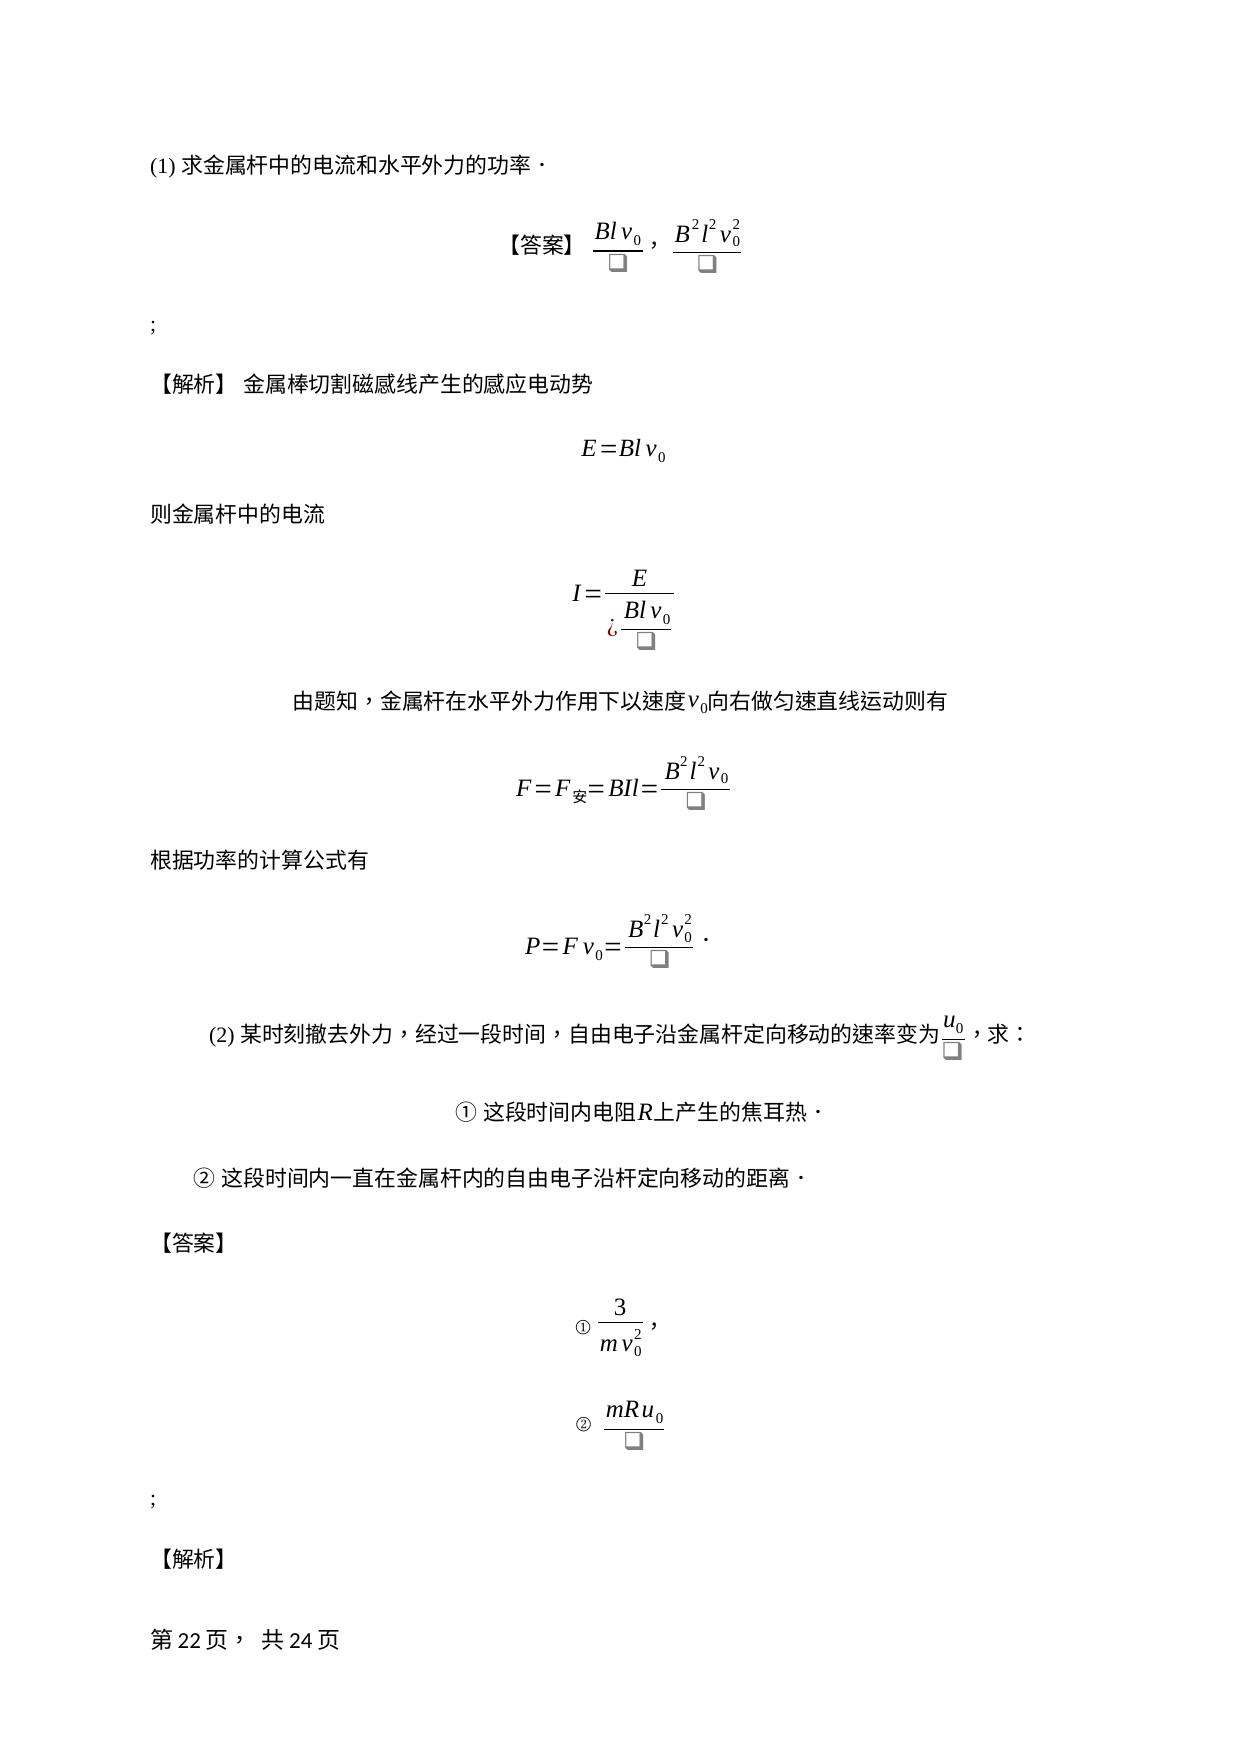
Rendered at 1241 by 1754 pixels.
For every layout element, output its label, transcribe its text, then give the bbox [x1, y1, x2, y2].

text ; [150, 311, 1090, 336]
text 【答案】 ， [150, 216, 1090, 275]
text (2) 某时刻撤去外力，经过一段时间，自由电子沿金属杆定向移动的速率变为，求： [150, 1006, 1090, 1061]
text 由题知，金属杆在水平外力作用下以速度向右做匀速直线运动则有 [150, 685, 1090, 717]
text ． [150, 911, 1090, 970]
text 【答案】 [150, 1228, 1090, 1258]
text ② [150, 1396, 1090, 1451]
text ② 这段时间内一直在金属杆内的自由电子沿杆定向移动的距离． [150, 1163, 1090, 1192]
text ① ， [150, 1294, 1090, 1360]
text (1) 求金属杆中的电流和水平外力的功率． [150, 150, 1090, 180]
text 则金属杆中的电流 [150, 499, 1090, 529]
text 根据功率的计算公式有 [150, 845, 1090, 875]
text ; [150, 1485, 1090, 1510]
text 【解析】 金属棒切割磁感线产生的感应电动势 [150, 369, 1090, 399]
text ① 这段时间内电阻上产生的焦耳热． [150, 1097, 1090, 1127]
text 【解析】 [150, 1543, 1090, 1573]
